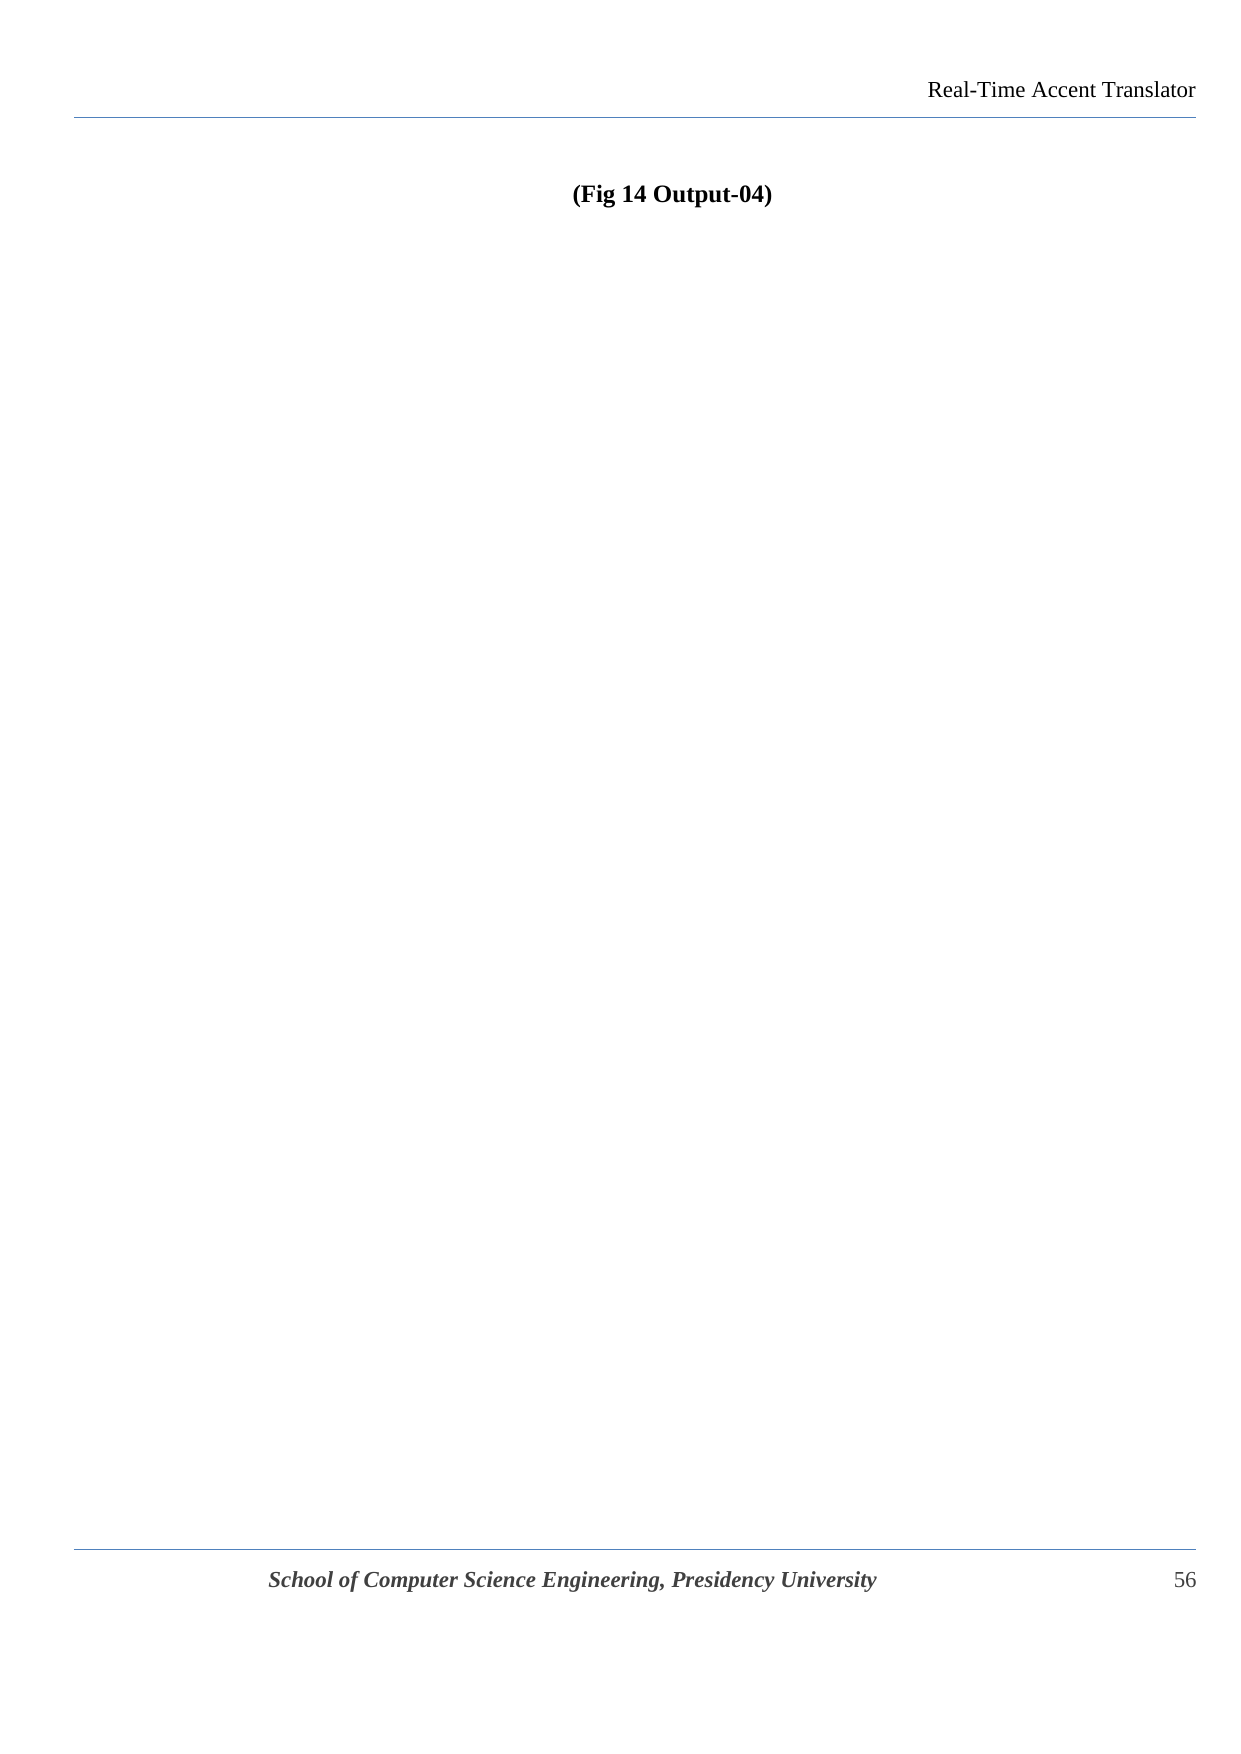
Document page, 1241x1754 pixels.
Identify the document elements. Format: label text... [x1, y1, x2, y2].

text (Fig 14 Output-04) [149, 179, 1196, 208]
